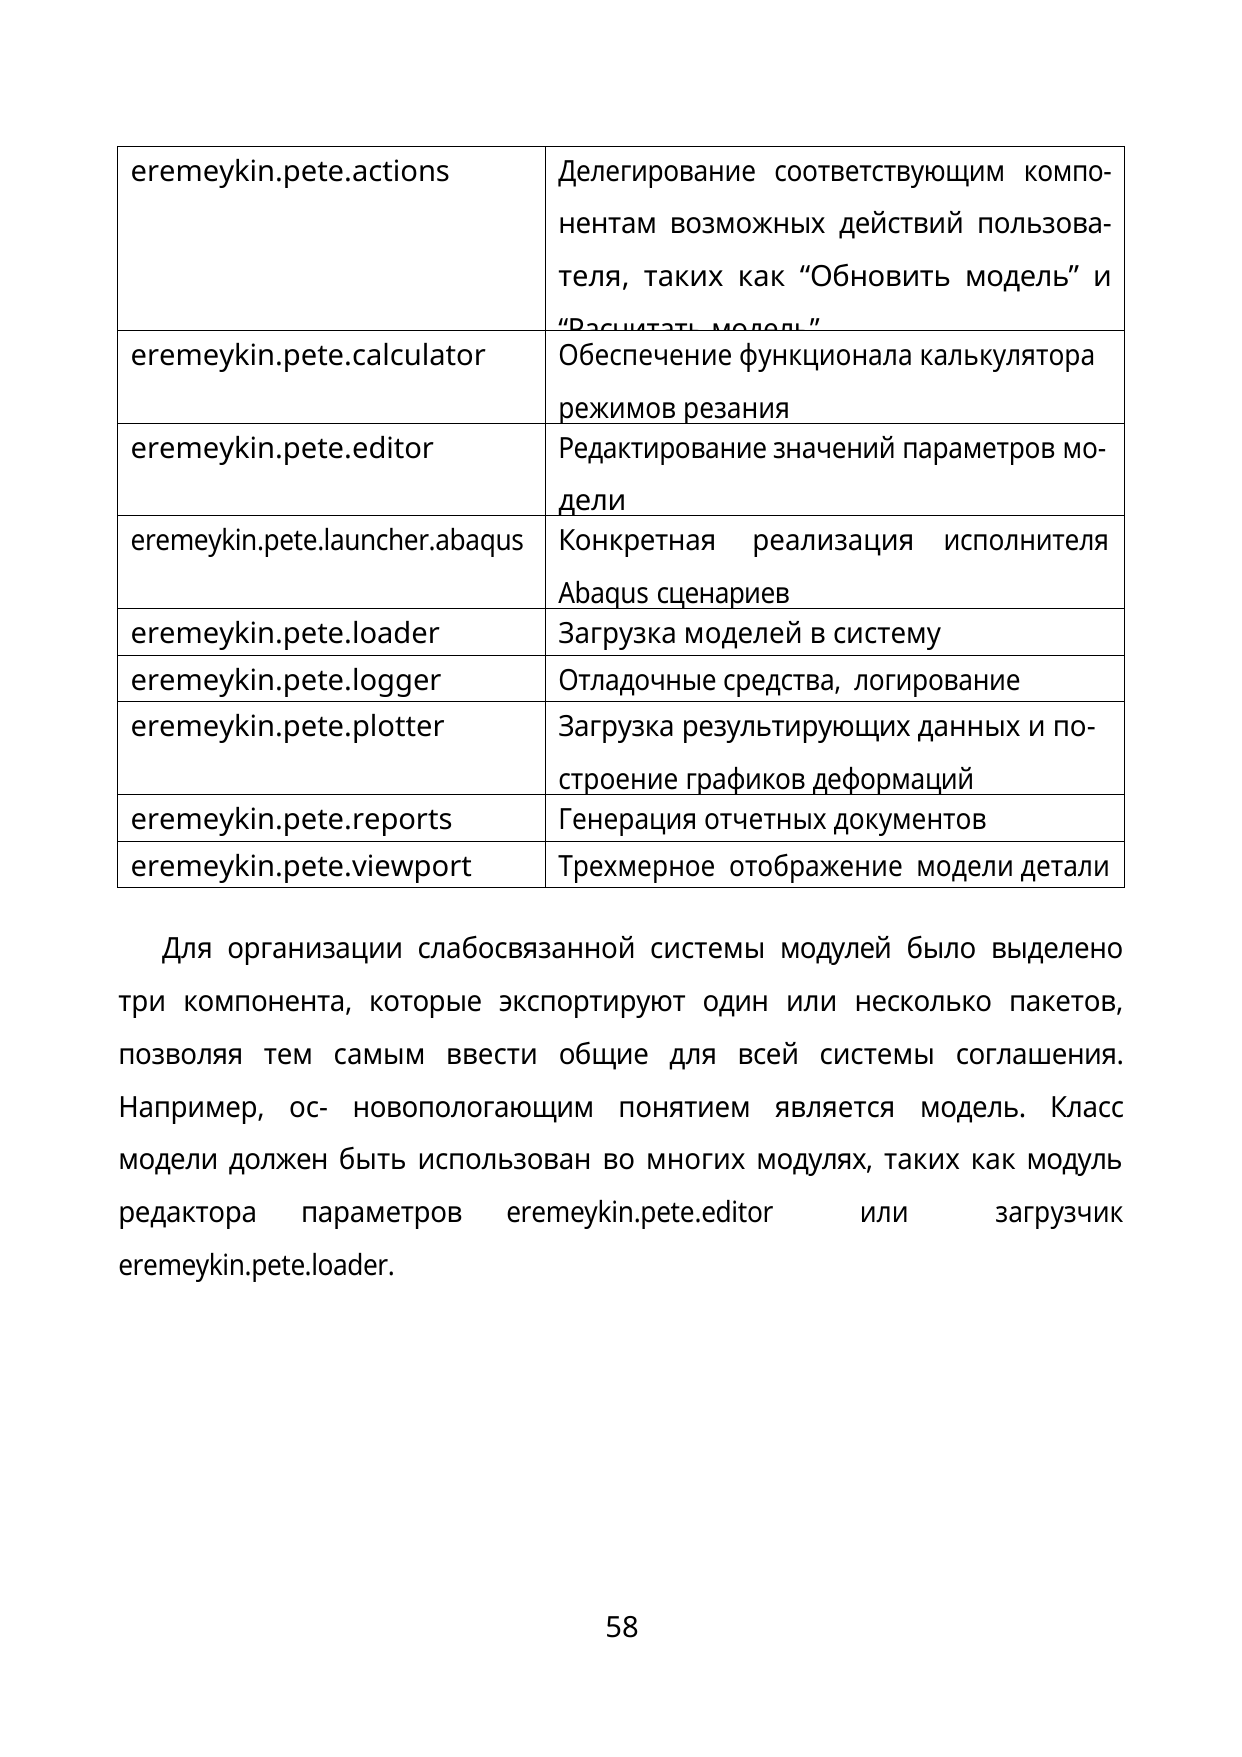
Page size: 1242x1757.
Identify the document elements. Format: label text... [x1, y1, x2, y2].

table_cell eremeykin.pete.plotter [118, 702, 545, 794]
table_cell eremeykin.pete.editor [118, 424, 545, 515]
table_cell eremeykin.pete.viewport [118, 842, 545, 887]
table_header Делегирование соответствующим компо- нентам возможных действий пользова- теля, таких как “Обновить модель” и “Расчитать модель” [546, 147, 1124, 330]
table_cell Отладочные средства, логирование [546, 656, 1124, 701]
table_header eremeykin.pete.actions [118, 147, 545, 330]
table_cell eremeykin.pete.calculator [118, 331, 545, 423]
table_cell eremeykin.pete.reports [118, 795, 545, 841]
table_cell Загрузка моделей в систему [546, 609, 1124, 654]
table_cell Обеспечение функционала калькулятора режимов резания [546, 331, 1124, 423]
table_cell Трехмерное отображение модели детали [546, 842, 1124, 887]
table_cell Генерация отчетных документов [546, 795, 1124, 841]
table_cell eremeykin.pete.loader [118, 609, 545, 654]
text Для организации слабосвязанной системы модулей было выделено три компонента, которые экспортируют один или несколько пакетов, позволяя тем самым ввести общие для всей системы соглашения. Например, ос- новопологающим понятием является модель. Класс модели должен быть использован во многих модулях, таких как модуль редактора параметров eremeykin.pete.editor или загрузчик eremeykin.pete.loader. [118, 928, 1124, 1284]
table_cell eremeykin.pete.launcher.abaqus [118, 516, 545, 608]
table_cell eremeykin.pete.logger [118, 656, 545, 701]
table_cell Конкретная реализация исполнителя Abaqus сценариев [546, 516, 1124, 608]
table_cell Редактирование значений параметров мо- дели [546, 424, 1124, 515]
table_cell Загрузка результирующих данных и по- строение графиков деформаций [546, 702, 1124, 794]
